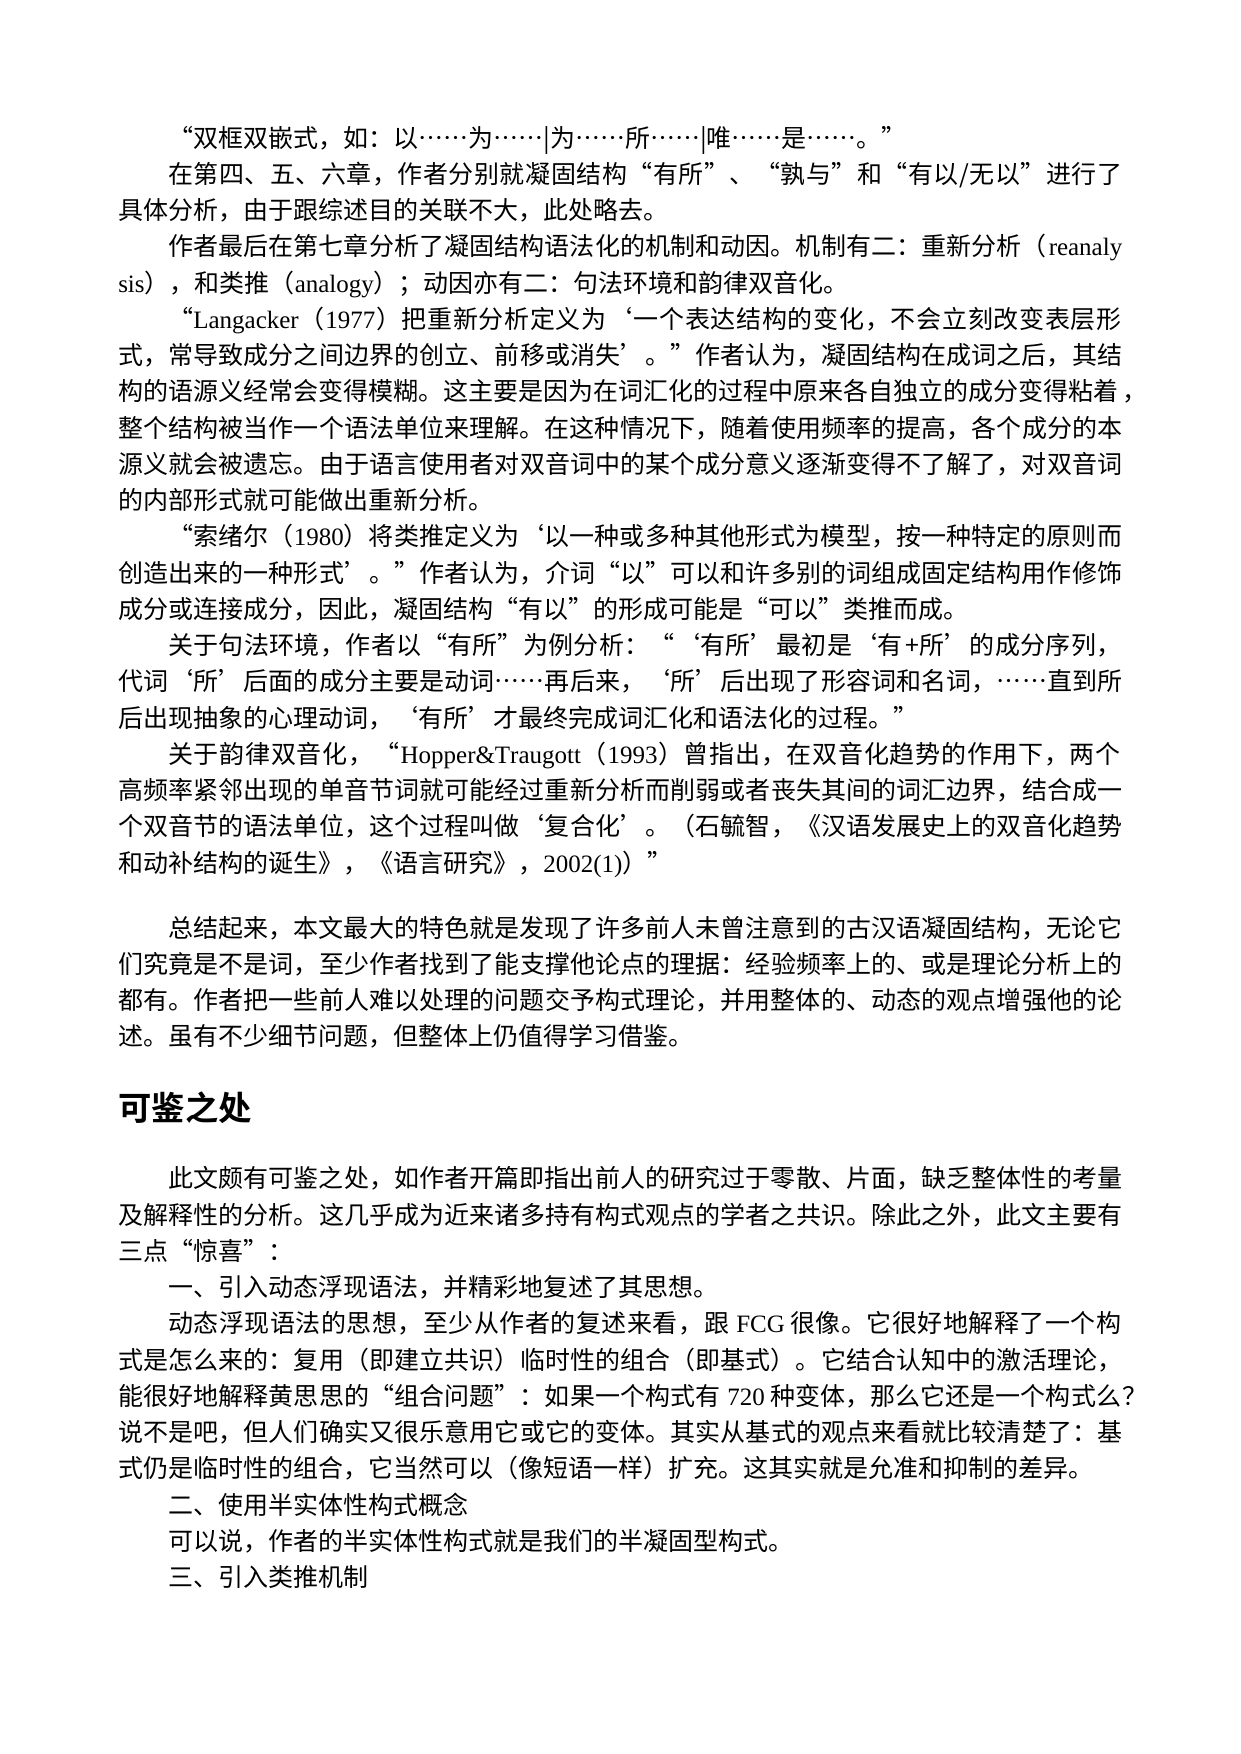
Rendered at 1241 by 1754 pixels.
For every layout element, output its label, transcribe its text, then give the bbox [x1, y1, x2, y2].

text “索绪尔（1980）将类推定义为‘以一种或多种其他形式为模型，按一种特定的原则而创造出来的一种形式’。”作者认为，介词“以”可以和许多别的词组成固定结构用作修饰成分或连接成分，因此，凝固结构“有以”的形成可能是“可以”类推而成。 [118, 517, 1122, 626]
text 可以说，作者的半实体性构式就是我们的半凝固型构式。 [118, 1521, 1122, 1558]
text 一、引入动态浮现语法，并精彩地复述了其思想。 [118, 1268, 1122, 1304]
text 作者最后在第七章分析了凝固结构语法化的机制和动因。机制有二：重新分析（reanalysis），和类推（analogy）；动因亦有二：句法环境和韵律双音化。 [118, 227, 1122, 299]
text 总结起来，本文最大的特色就是发现了许多前人未曾注意到的古汉语凝固结构，无论它们究竟是不是词，至少作者找到了能支撑他论点的理据：经验频率上的、或是理论分析上的都有。作者把一些前人难以处理的问题交予构式理论，并用整体的、动态的观点增强他的论述。虽有不少细节问题，但整体上仍值得学习借鉴。 [118, 908, 1122, 1053]
text 二、使用半实体性构式概念 [118, 1485, 1122, 1521]
text 可鉴之处 [118, 1082, 1122, 1130]
text 动态浮现语法的思想，至少从作者的复述来看，跟FCG很像。它很好地解释了一个构式是怎么来的：复用（即建立共识）临时性的组合（即基式）。它结合认知中的激活理论，能很好地解释黄思思的“组合问题”：如果一个构式有720种变体，那么它还是一个构式么？说不是吧，但人们确实又很乐意用它或它的变体。其实从基式的观点来看就比较清楚了：基式仍是临时性的组合，它当然可以（像短语一样）扩充。这其实就是允准和抑制的差异。 [118, 1304, 1122, 1485]
text 三、引入类推机制 [118, 1558, 1122, 1594]
text 关于句法环境，作者以“有所”为例分析：“‘有所’最初是‘有+所’的成分序列，代词‘所’后面的成分主要是动词……再后来，‘所’后出现了形容词和名词，……直到所后出现抽象的心理动词，‘有所’才最终完成词汇化和语法化的过程。” [118, 626, 1122, 734]
text “双框双嵌式，如：以……为……|为……所……|唯……是……。” [118, 118, 1122, 154]
text 在第四、五、六章，作者分别就凝固结构“有所”、“孰与”和“有以/无以”进行了具体分析，由于跟综述目的关联不大，此处略去。 [118, 154, 1122, 227]
text 此文颇有可鉴之处，如作者开篇即指出前人的研究过于零散、片面，缺乏整体性的考量及解释性的分析。这几乎成为近来诸多持有构式观点的学者之共识。除此之外，此文主要有三点“惊喜”： [118, 1159, 1122, 1268]
text “Langacker（1977）把重新分析定义为‘一个表达结构的变化，不会立刻改变表层形式，常导致成分之间边界的创立、前移或消失’。”作者认为，凝固结构在成词之后，其结构的语源义经常会变得模糊。这主要是因为在词汇化的过程中原来各自独立的成分变得粘着，整个结构被当作一个语法单位来理解。在这种情况下，随着使用频率的提高，各个成分的本源义就会被遗忘。由于语言使用者对双音词中的某个成分意义逐渐变得不了解了，对双音词的内部形式就可能做出重新分析。 [118, 299, 1122, 517]
text 关于韵律双音化，“Hopper&Traugott（1993）曾指出，在双音化趋势的作用下，两个高频率紧邻出现的单音节词就可能经过重新分析而削弱或者丧失其间的词汇边界，结合成一个双音节的语法单位，这个过程叫做‘复合化’。（石毓智，《汉语发展史上的双音化趋势和动补结构的诞生》，《语言研究》，2002(1)）” [118, 734, 1122, 879]
